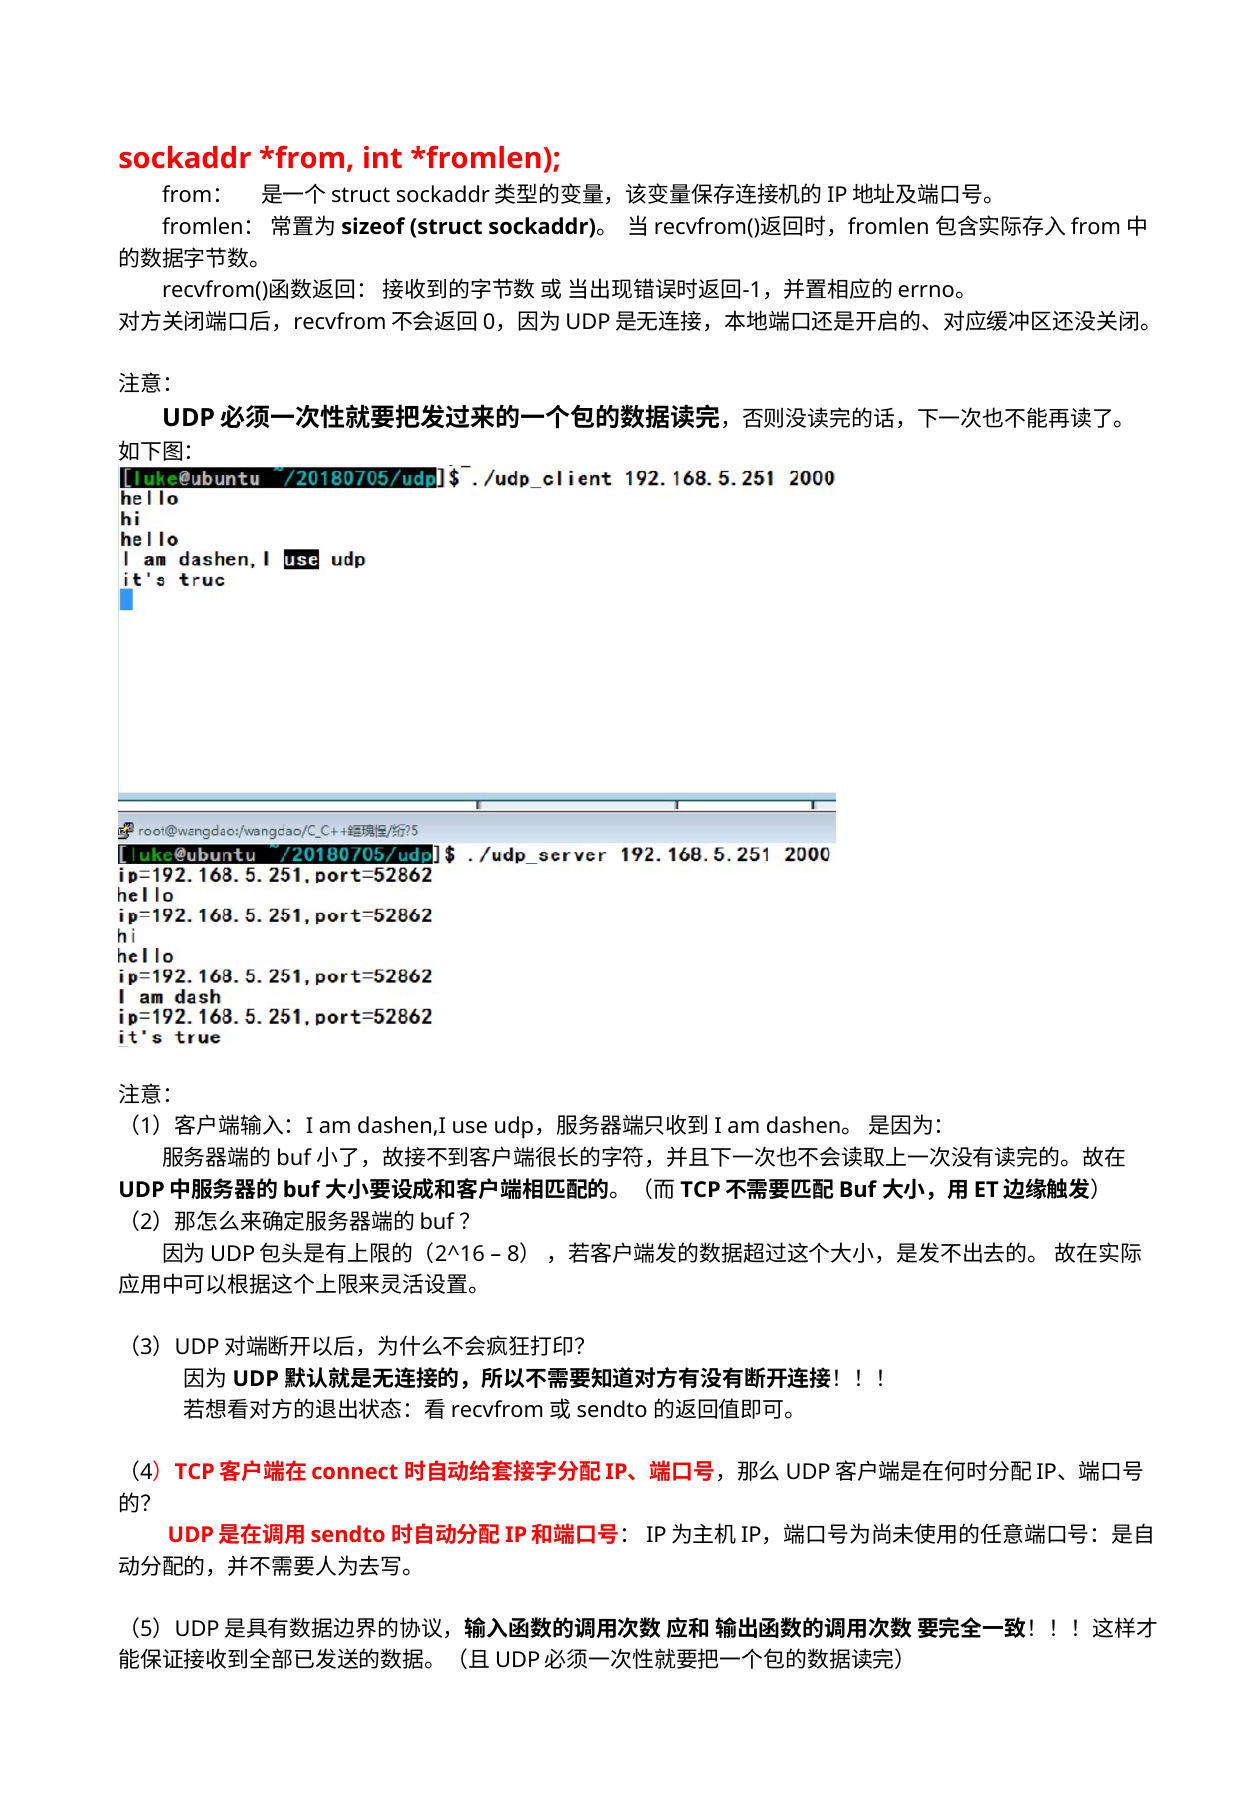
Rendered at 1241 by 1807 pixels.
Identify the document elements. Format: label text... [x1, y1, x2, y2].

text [118, 137, 1158, 177]
text （2）那怎么来确定服务器端的buf ？ [118, 1204, 1158, 1236]
text 因为 UDP 默认就是无连接的，所以不需要知道对方有没有断开连接！！！ [118, 1361, 1158, 1392]
text （4）TCP客户端在connect 时自动给套接字分配IP、端口号，那么 UDP客户端是在何时分配IP、端口号的？ [118, 1454, 1158, 1517]
text （5）UDP是具有数据边界的协议，输入函数的调用次数 应和 输出函数的调用次数 要完全一致！！！这样才能保证接收到全部已发送的数据。（且 UDP必须一次性就要把一个包的数据读完） [118, 1611, 1158, 1674]
text from： 是一个struct sockaddr类型的变量，该变量保存连接机的IP地址及端口号。 [118, 177, 1158, 209]
text UDP必须一次性就要把发过来的一个包的数据读完，否则没读完的话，下一次也不能再读了。 [118, 397, 1158, 434]
text 若想看对方的退出状态：看recvfrom 或 sendto 的返回值即可。 [118, 1392, 1158, 1424]
text recvfrom()函数返回： 接收到的字节数 或 当出现错误时返回-1，并置相应的errno。 [118, 272, 1158, 304]
text 对方关闭端口后，recvfrom不会返回0，因为UDP是无连接，本地端口还是开启的、对应缓冲区还没关闭。 [118, 304, 1158, 336]
text 因为UDP包头是有上限的（2^16 – 8） ，若客户端发的数据超过这个大小，是发不出去的。 故在实际应用中可以根据这个上限来灵活设置。 [118, 1236, 1158, 1299]
text UDP是在调用sendto 时自动分配IP和端口号： IP为主机IP，端口号为尚未使用的任意端口号：是自动分配的，并不需要人为去写。 [118, 1517, 1158, 1581]
text 注意： [118, 366, 1158, 397]
text 如下图： [118, 434, 1158, 465]
text （3）UDP对端断开以后，为什么不会疯狂打印？ [118, 1329, 1158, 1361]
text 注意： [118, 1077, 1158, 1108]
text 服务器端的 buf 小了，故接不到客户端很长的字符，并且下一次也不会读取上一次没有读完的。故在UDP中服务器的buf 大小要设成和客户端相匹配的。（而 TCP不需要匹配Buf 大小，用ET边缘触发） [118, 1140, 1158, 1204]
text （1）客户端输入：I am dashen,I use udp，服务器端只收到 I am dashen。 是因为： [118, 1108, 1158, 1140]
text fromlen： 常置为 sizeof (struct sockaddr)。 当recvfrom()返回时，fromlen 包含实际存入from 中的数据字节数。 [118, 209, 1158, 272]
picture [118, 465, 836, 1047]
